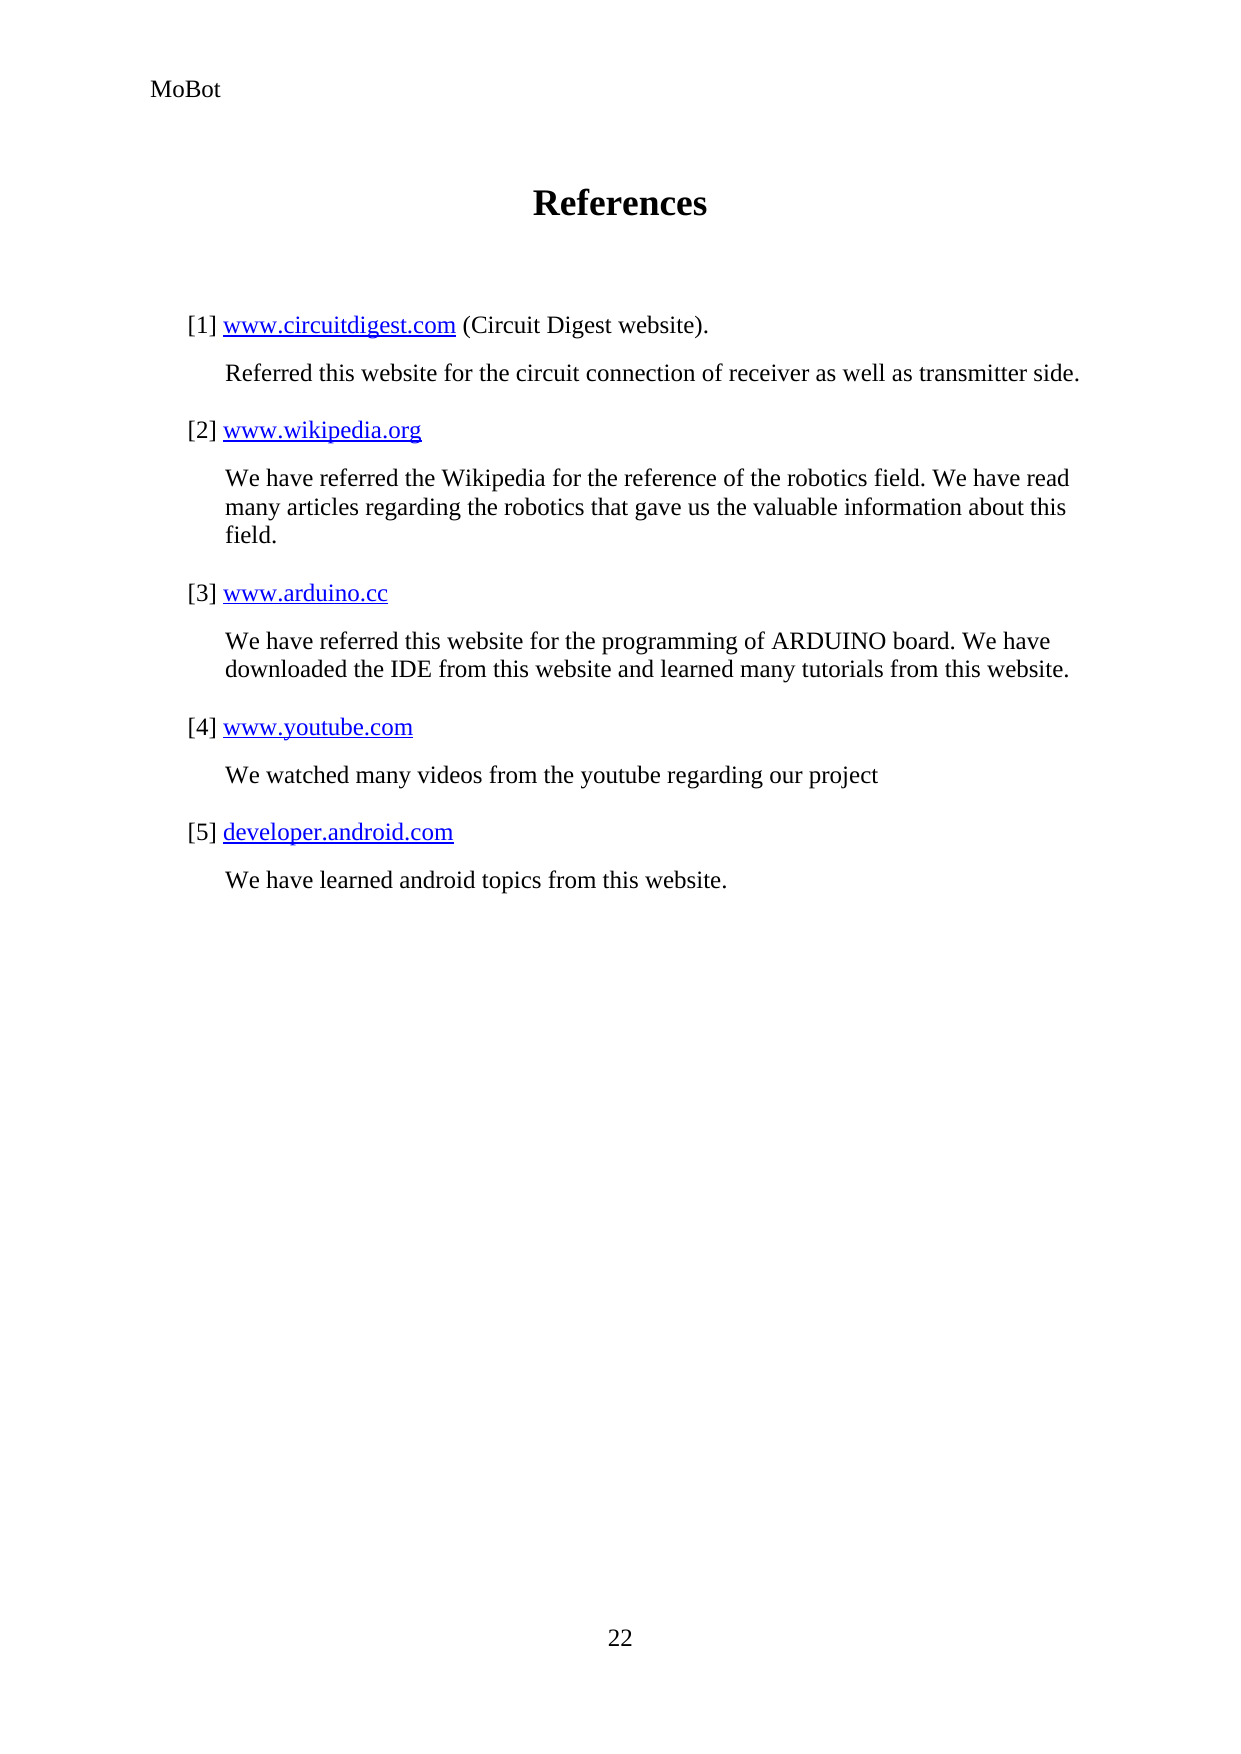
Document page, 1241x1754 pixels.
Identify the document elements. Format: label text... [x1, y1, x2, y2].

text References [150, 181, 1090, 224]
list We watched many videos from the youtube regarding our project [225, 760, 1090, 788]
list We have referred the Wikipedia for the reference of the robotics field. We have read many articles regarding the robotics that gave us the valuable information about this field. [225, 463, 1090, 549]
text [4] www.youtube.com [187, 712, 1090, 741]
text [1] www.circuitdigest.com (Circuit Digest website). [187, 310, 1090, 339]
text [5] developer.android.com [187, 817, 1090, 846]
list Referred this website for the circuit connection of receiver as well as transmitter side. [225, 358, 1090, 387]
text [2] www.wikipedia.org [187, 415, 1090, 444]
text We have learned android topics from this website. [187, 865, 1090, 894]
list We have referred this website for the programming of ARDUINO board. We have downloaded the IDE from this website and learned many tutorials from this website. [225, 626, 1090, 683]
text [3] www.arduino.cc [187, 578, 1090, 607]
